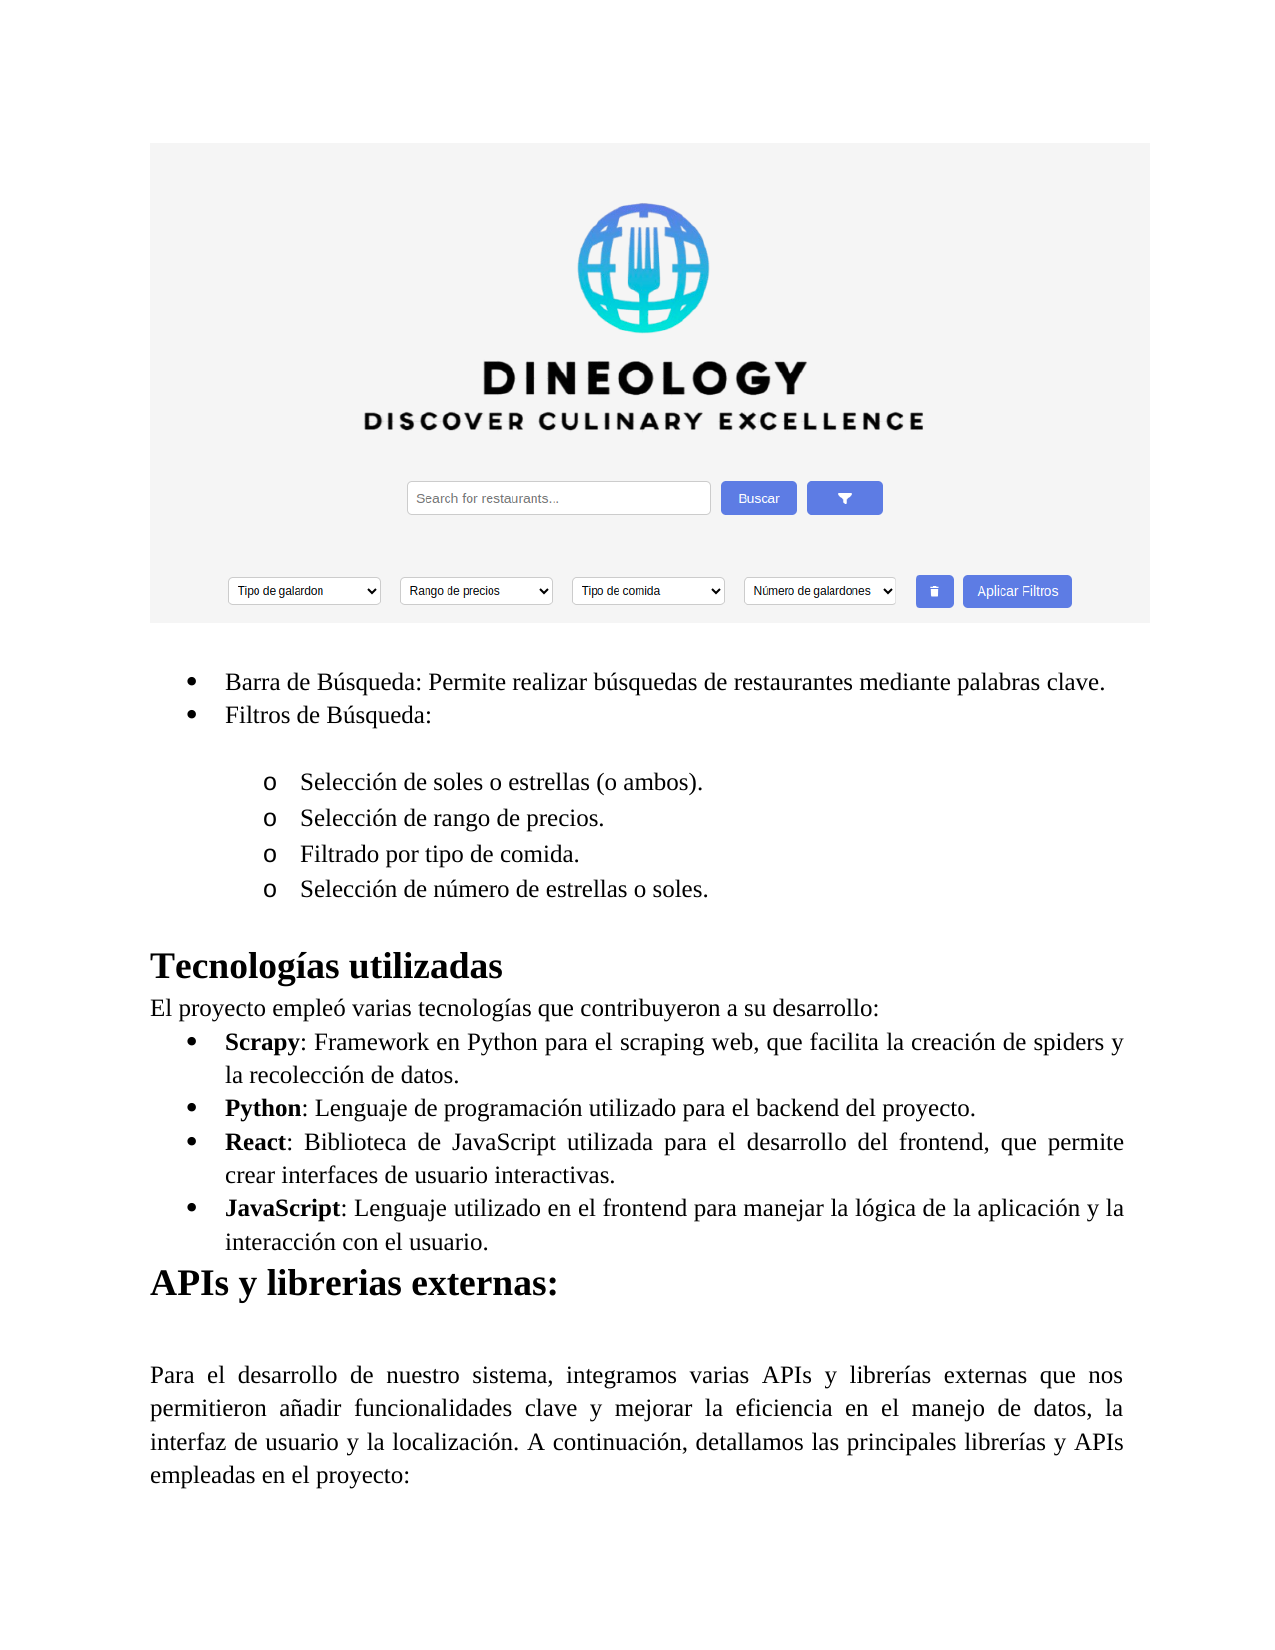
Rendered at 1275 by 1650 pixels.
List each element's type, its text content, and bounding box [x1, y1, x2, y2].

list Scrapy: Framework en Python para el scraping web, que facilita la creación de spiders y la recolección de datos. [187, 1027, 1125, 1089]
list Python: Lenguaje de programación utilizado para el backend del proyecto. [187, 1093, 1125, 1122]
list Selección de rango de precios. [262, 803, 1125, 834]
list Selección de número de estrellas o soles. [262, 874, 1125, 905]
text Para el desarrollo de nuestro sistema, integramos varias APIs y librerías externas que nos permitieron añadir funcionalidades clave y mejorar la eficiencia en el manejo de datos, la interfaz de usuario y la localización. A continuación, detallamos las principales librerías y APIs empleadas en el proyecto: [150, 1360, 1125, 1489]
text Tecnologías utilizadas [150, 943, 1125, 987]
text El proyecto empleó varias tecnologías que contribuyeron a su desarrollo: [150, 993, 1125, 1022]
list JavaScript: Lenguaje utilizado en el frontend para manejar la lógica de la aplicación y la interacción con el usuario. [187, 1193, 1125, 1256]
list Filtrado por tipo de comida. [262, 839, 1125, 869]
text APIs y librerias externas: [150, 1260, 1125, 1303]
list Barra de Búsqueda: Permite realizar búsquedas de restaurantes mediante palabras clave. [187, 667, 1125, 696]
list Filtros de Búsqueda: [187, 701, 1125, 729]
list React: Biblioteca de JavaScript utilizada para el desarrollo del frontend, que permite crear interfaces de usuario interactivas. [187, 1127, 1125, 1189]
list Selección de soles o estrellas (o ambos). [262, 767, 1125, 798]
